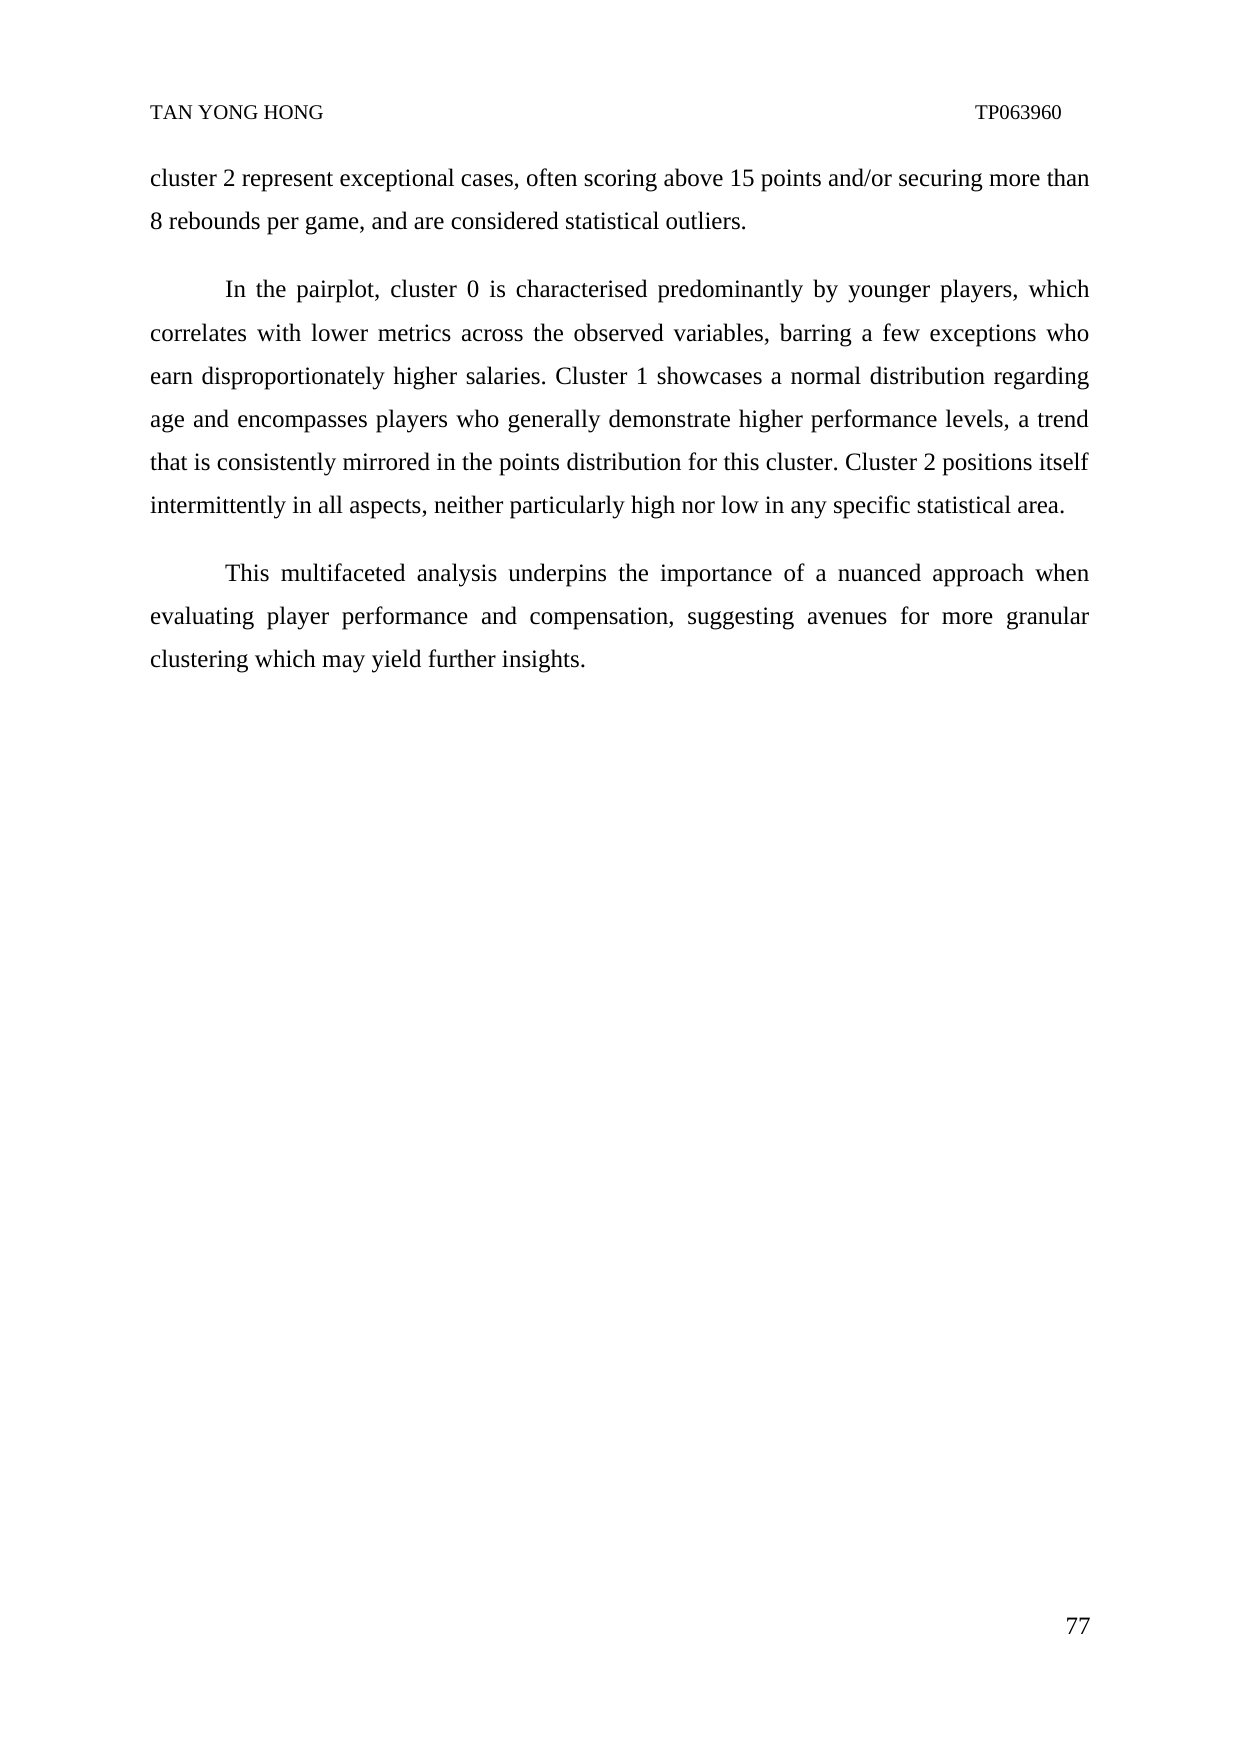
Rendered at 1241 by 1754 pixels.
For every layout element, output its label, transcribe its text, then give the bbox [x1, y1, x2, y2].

text In the pairplot, cluster 0 is characterised predominantly by younger players, which correlates with lower metrics across the observed variables, barring a few exceptions who earn disproportionately higher salaries. Cluster 1 showcases a normal distribution regarding age and encompasses players who generally demonstrate higher performance levels, a trend that is consistently mirrored in the points distribution for this cluster. Cluster 2 positions itself intermittently in all aspects, neither particularly high nor low in any specific statistical area. [150, 274, 1090, 519]
text This multifaceted analysis underpins the importance of a nuanced approach when evaluating player performance and compensation, suggesting avenues for more granular clustering which may yield further insights. [150, 558, 1090, 673]
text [150, 163, 1090, 235]
